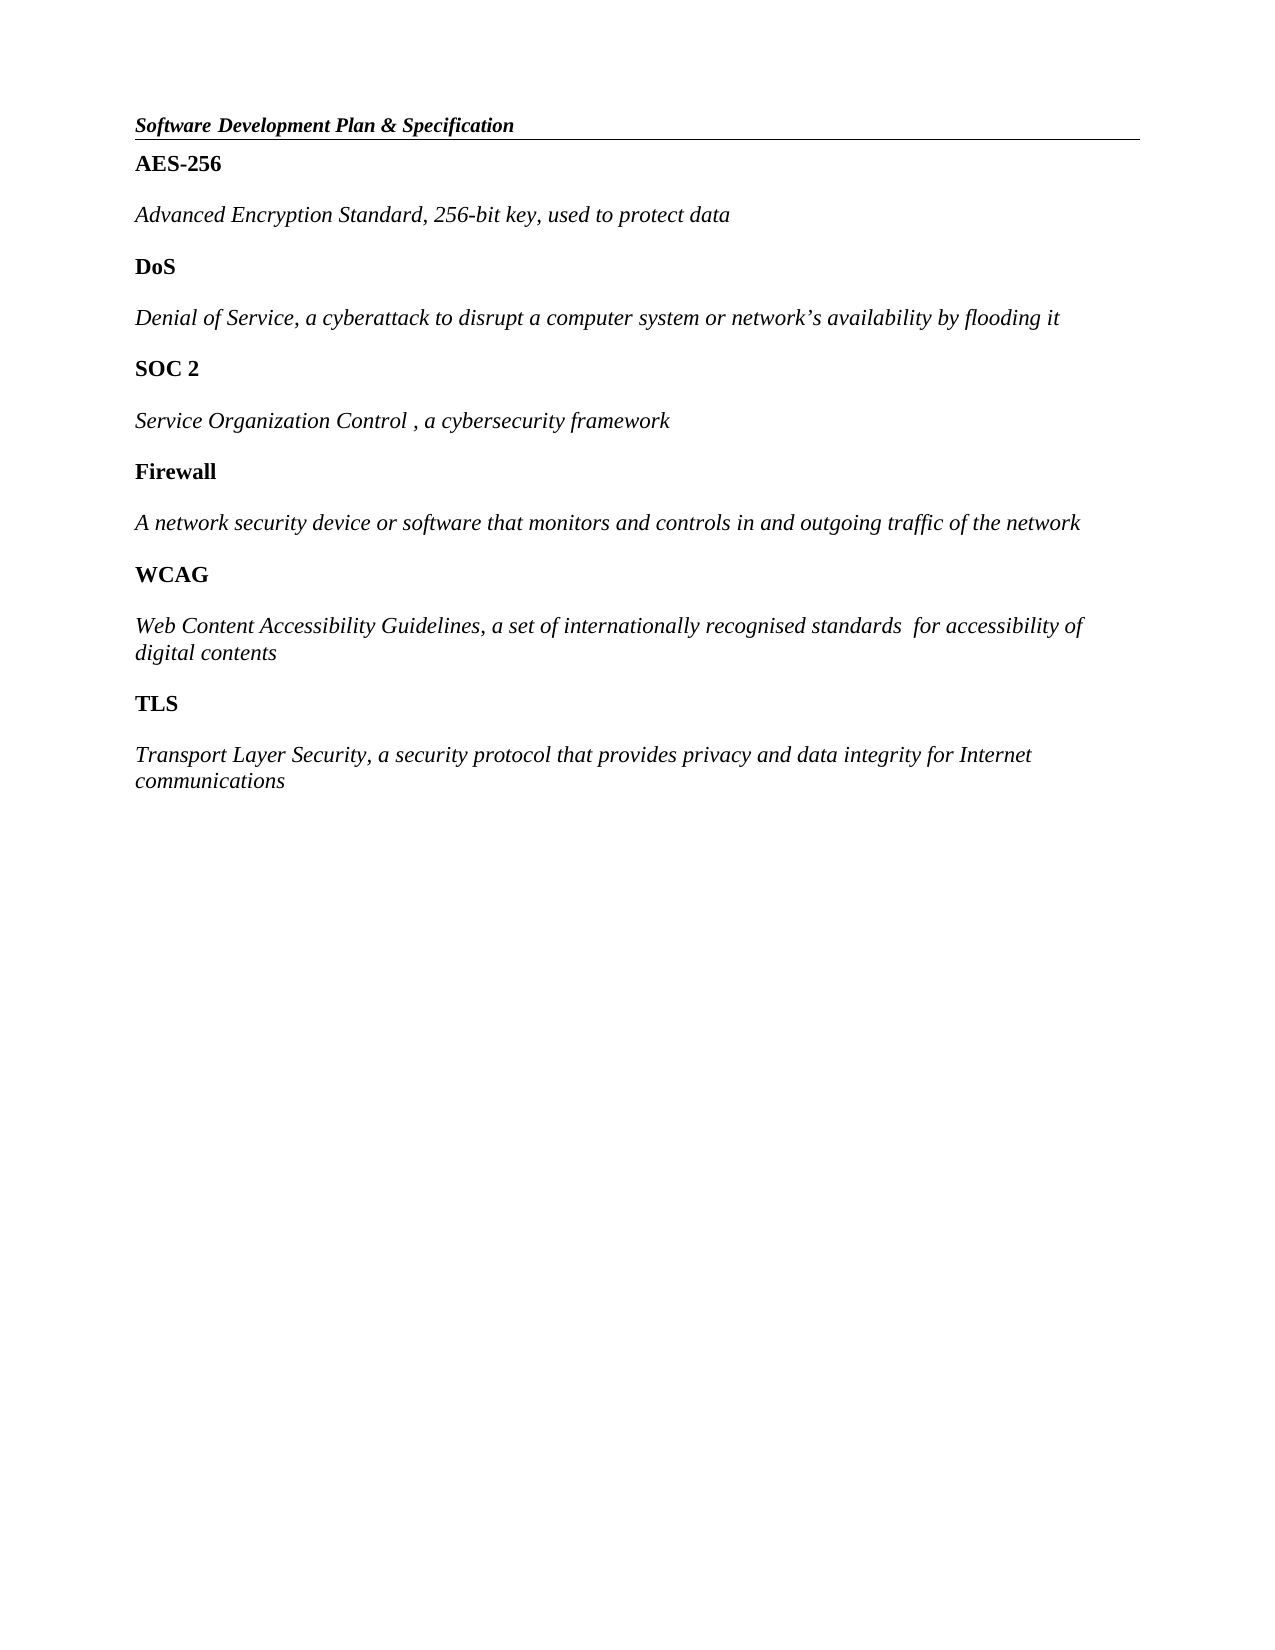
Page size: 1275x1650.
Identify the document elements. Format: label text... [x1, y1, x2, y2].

text Advanced Encryption Standard, 256-bit key, used to protect data [135, 201, 1140, 228]
text WCAG [135, 561, 1140, 587]
text AES-256 [135, 150, 1140, 176]
text SOC 2 [135, 355, 1140, 382]
text Denial of Service, a cyberattack to disrupt a computer system or network’s availability by flooding it [135, 304, 1140, 330]
text DoS [135, 253, 1140, 279]
text Transport Layer Security, a security protocol that provides privacy and data integrity for Internet communications [135, 741, 1140, 794]
text TLS [135, 690, 1140, 716]
text A network security device or software that monitors and controls in and outgoing traffic of the network [135, 509, 1140, 536]
text Service Organization Control , a cybersecurity framework [135, 407, 1140, 433]
text Firewall [135, 458, 1140, 484]
text Web Content Accessibility Guidelines, a set of internationally recognised standards for accessibility of digital contents [135, 612, 1140, 665]
